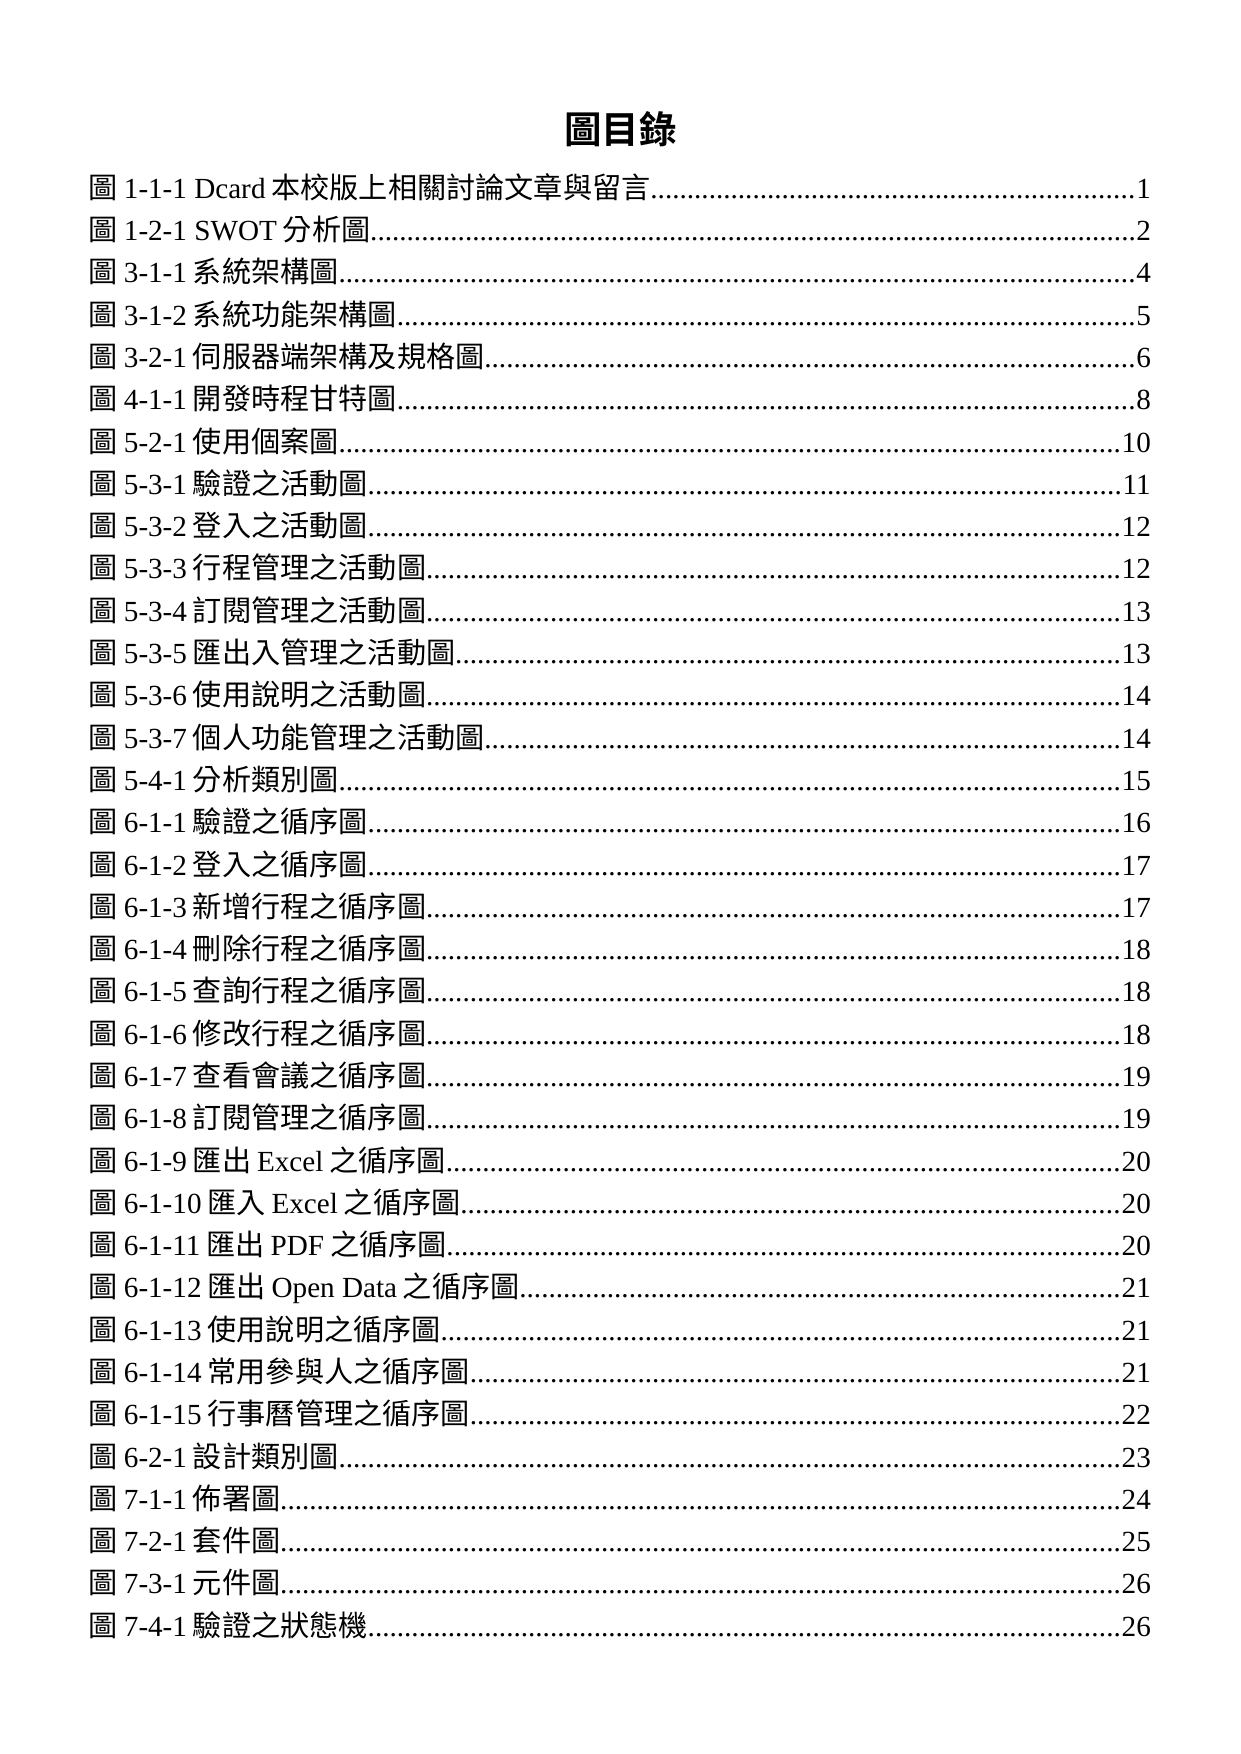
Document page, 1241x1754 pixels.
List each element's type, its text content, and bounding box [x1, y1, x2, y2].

text 圖6-1-14常用參與人之循序圖 21 [89, 1349, 1152, 1391]
text 圖5-2-1使用個案圖 10 [89, 418, 1152, 461]
text 圖7-4-1驗證之狀態機 26 [89, 1602, 1152, 1645]
text 圖6-1-9匯出Excel之循序圖 20 [89, 1137, 1152, 1179]
text 圖6-1-12匯出Open Data之循序圖 21 [89, 1264, 1152, 1306]
text 圖3-2-1伺服器端架構及規格圖 6 [89, 334, 1152, 376]
text 圖5-3-2登入之活動圖 12 [89, 503, 1152, 545]
text 圖6-2-1設計類別圖 23 [89, 1433, 1152, 1476]
text 圖6-1-4刪除行程之循序圖 18 [89, 926, 1152, 968]
text 圖6-1-2登入之循序圖 17 [89, 841, 1152, 883]
text 圖6-1-5查詢行程之循序圖 18 [89, 968, 1152, 1010]
text 圖6-1-6修改行程之循序圖 18 [89, 1010, 1152, 1053]
text 圖6-1-8訂閱管理之循序圖 19 [89, 1095, 1152, 1137]
text 圖6-1-13使用說明之循序圖 21 [89, 1306, 1152, 1349]
text 圖5-3-4訂閱管理之活動圖 13 [89, 587, 1152, 630]
text 圖6-1-7查看會議之循序圖 19 [89, 1053, 1152, 1095]
text 圖5-3-5匯出入管理之活動圖 13 [89, 630, 1152, 672]
text 圖5-4-1分析類別圖 15 [89, 757, 1152, 799]
text 圖1-2-1 SWOT分析圖 2 [89, 207, 1152, 249]
text 圖7-3-1元件圖 26 [89, 1560, 1152, 1602]
text 圖7-2-1套件圖 25 [89, 1518, 1152, 1560]
text 圖6-1-1驗證之循序圖 16 [89, 799, 1152, 841]
text 圖1-1-1 Dcard本校版上相關討論文章與留言 1 [89, 164, 1152, 207]
text 圖6-1-10匯入Excel之循序圖 20 [89, 1179, 1152, 1222]
text 圖5-3-6使用說明之活動圖 14 [89, 672, 1152, 714]
text 圖5-3-3行程管理之活動圖 12 [89, 545, 1152, 587]
text 圖5-3-7個人功能管理之活動圖 14 [89, 714, 1152, 757]
text 圖6-1-15行事曆管理之循序圖 22 [89, 1391, 1152, 1433]
text 圖6-1-3新增行程之循序圖 17 [89, 883, 1152, 926]
text 圖4-1-1開發時程甘特圖 8 [89, 376, 1152, 418]
text 圖目錄 [89, 89, 1152, 164]
text 圖3-1-1系統架構圖 4 [89, 249, 1152, 291]
text 圖3-1-2系統功能架構圖 5 [89, 291, 1152, 334]
text 圖6-1-11匯出PDF之循序圖 20 [89, 1222, 1152, 1264]
text 圖5-3-1驗證之活動圖 11 [89, 461, 1152, 503]
text 圖7-1-1佈署圖 24 [89, 1476, 1152, 1518]
